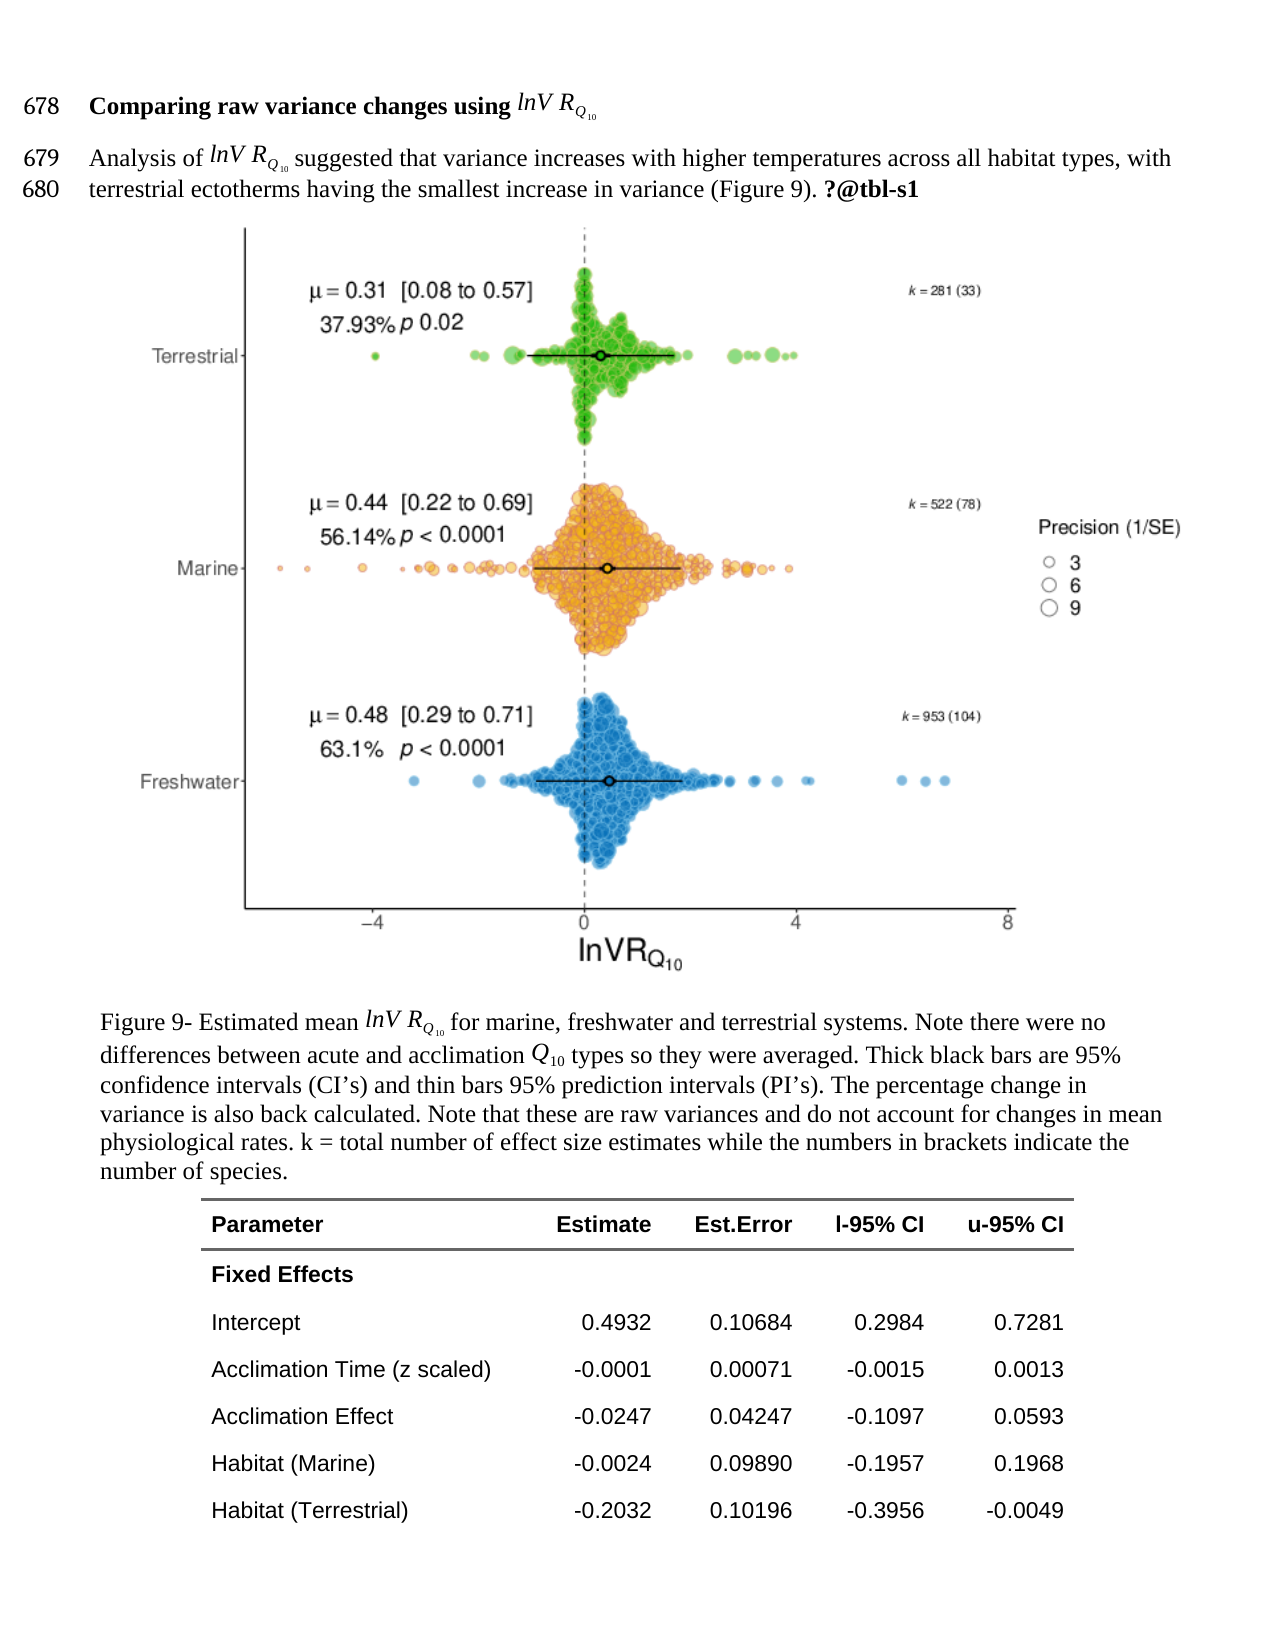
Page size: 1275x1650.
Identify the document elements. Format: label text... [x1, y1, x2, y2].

table_cell Acclimation Time (z scaled) [201, 1345, 524, 1392]
table_cell Intercept [201, 1298, 524, 1345]
table_cell -0.0001 [524, 1345, 662, 1392]
table_cell 0.1968 [935, 1440, 1074, 1487]
picture [100, 222, 1187, 985]
table_cell -0.0015 [803, 1345, 934, 1392]
table_cell 0.0593 [935, 1393, 1074, 1440]
table_cell -0.1957 [803, 1440, 934, 1487]
table_cell 0.10196 [662, 1487, 803, 1534]
table_cell 0.0013 [935, 1345, 1074, 1392]
table_cell 0.10684 [662, 1298, 803, 1345]
table_header Estimate [524, 1201, 662, 1248]
text Analysis of suggested that variance increases with higher temperatures across all habitat types, with terrestrial ectotherms having the smallest increase in variance (Figure 9). ?@tbl-s1 [89, 141, 1186, 203]
table_header u-95% CI [935, 1201, 1074, 1248]
table_cell 0.09890 [662, 1440, 803, 1487]
table_cell -0.0024 [524, 1440, 662, 1487]
table_cell -0.3956 [803, 1487, 934, 1534]
table_cell 0.00071 [662, 1345, 803, 1392]
table_cell -0.2032 [524, 1487, 662, 1534]
table_header Figure 9- Estimated mean for marine, freshwater and terrestrial systems. Note there were no differences between acute and acclimation types so they were averaged. Thick black bars are 95% confidence intervals (CI’s) and thin bars 95% prediction intervals (PI’s). The percentage change in variance is also back calculated. Note that these are raw variances and do not account for changes in mean physiological rates. k = total number of effect size estimates while the numbers in brackets indicate the number of species. [89, 222, 1186, 1197]
table_cell -0.1097 [803, 1393, 934, 1440]
table_cell Fixed Effects [201, 1251, 1074, 1298]
table_header Est.Error [662, 1201, 803, 1248]
table_cell Habitat (Terrestrial) [201, 1487, 524, 1534]
table_cell 0.4932 [524, 1298, 662, 1345]
subtitle Comparing raw variance changes using [89, 89, 1186, 122]
table_header Parameter [201, 1201, 524, 1248]
table_cell -0.0247 [524, 1393, 662, 1440]
table_header l-95% CI [803, 1201, 934, 1248]
table_cell -0.0049 [935, 1487, 1074, 1534]
table_cell Habitat (Marine) [201, 1440, 524, 1487]
table_cell 0.04247 [662, 1393, 803, 1440]
table_cell 0.7281 [935, 1298, 1074, 1345]
table_cell Acclimation Effect [201, 1393, 524, 1440]
table_cell 0.2984 [803, 1298, 934, 1345]
